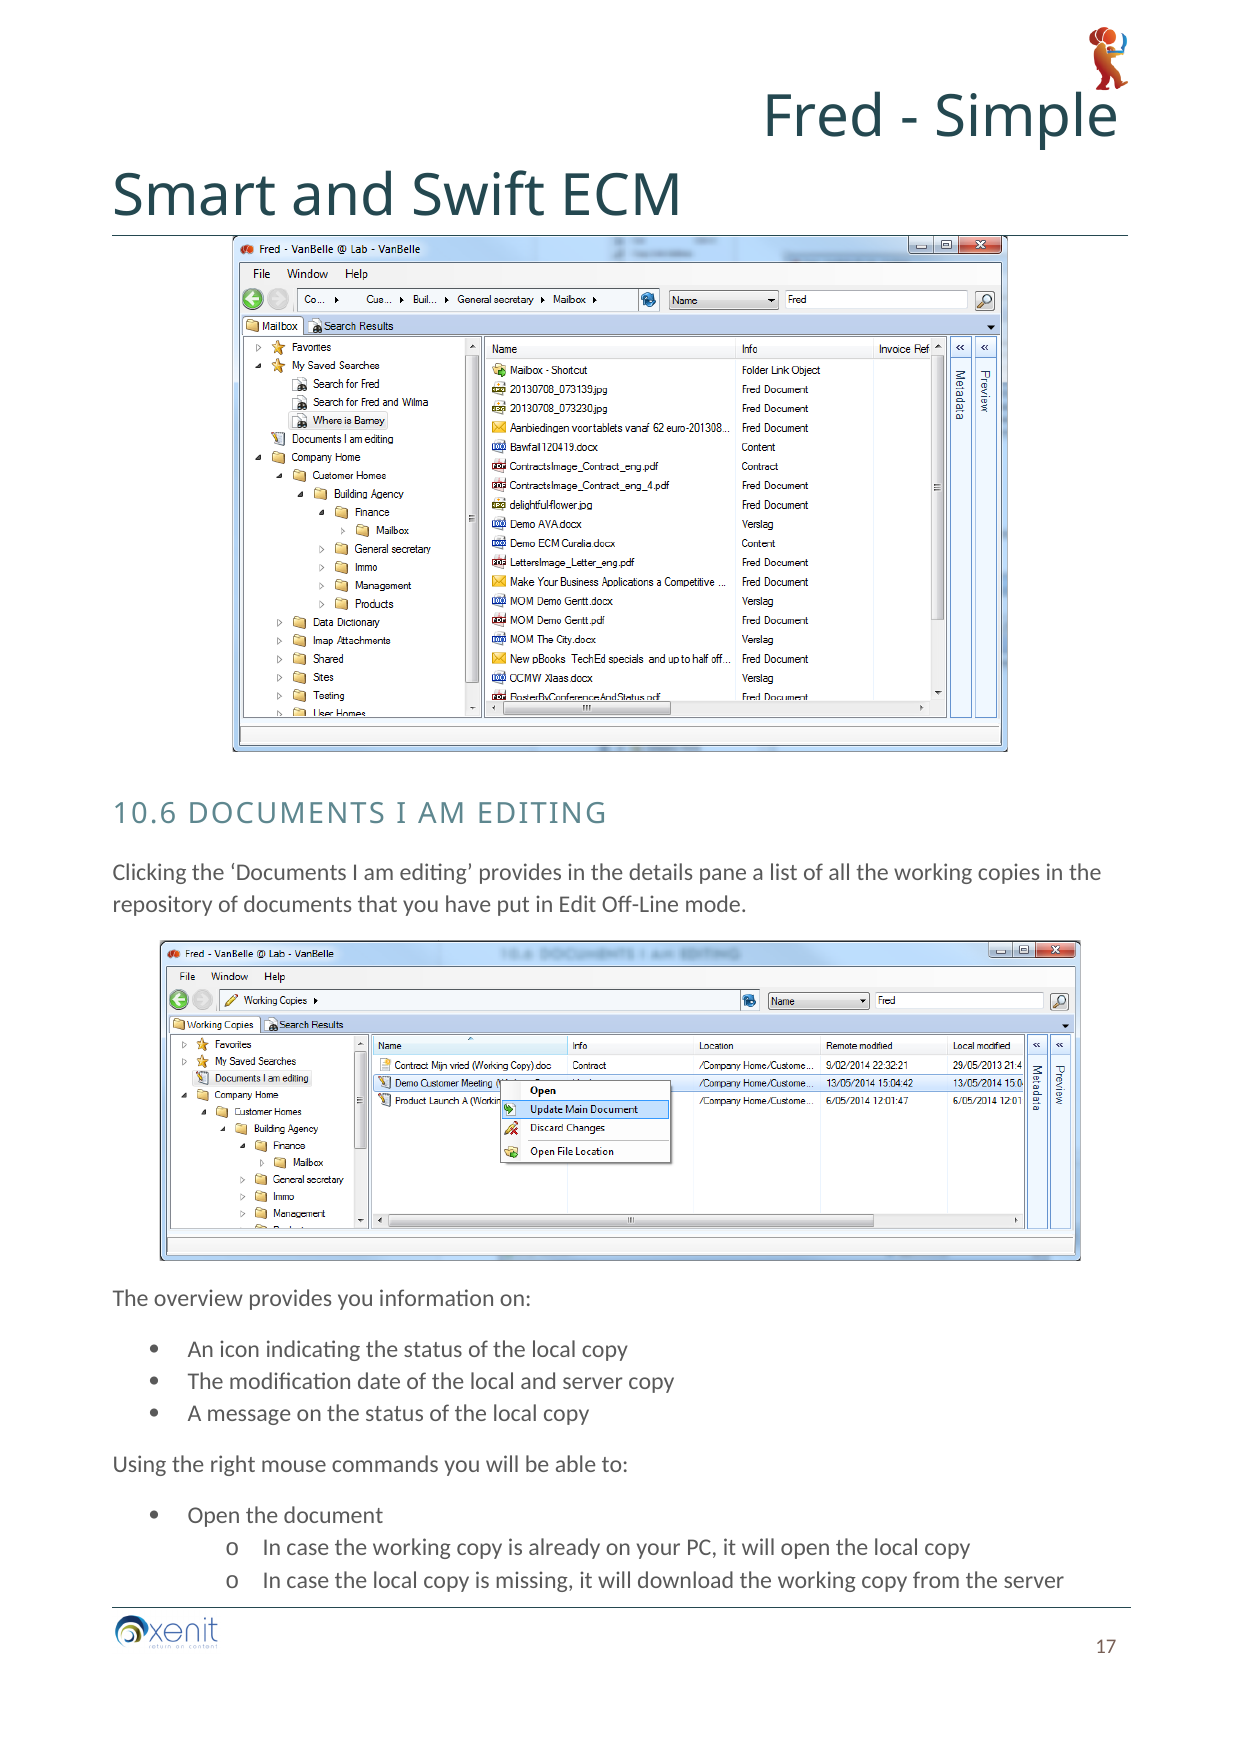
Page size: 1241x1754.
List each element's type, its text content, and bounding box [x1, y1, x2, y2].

subtitle Documents I am editing [112, 792, 1128, 832]
picture [1087, 25, 1130, 94]
list In case the local copy is missing, it will download the working copy from the server [225, 1566, 1128, 1596]
picture [112, 1610, 222, 1654]
list A message on the status of the local copy [150, 1398, 1128, 1427]
list Open the document [150, 1500, 1128, 1529]
list An icon indicating the status of the local copy [150, 1334, 1128, 1363]
text Clicking the ‘Documents I am editing’ provides in the details pane a list of all the working copies in the repository of documents that you have put in Edit Off-Line mode. [112, 857, 1128, 918]
list In case the working copy is already on your PC, it will open the local copy [225, 1532, 1128, 1563]
list The modification date of the local and server copy [150, 1366, 1128, 1395]
picture [232, 236, 1008, 752]
picture [159, 940, 1081, 1261]
text Using the right mouse commands you will be able to: [112, 1449, 1128, 1478]
text The overview provides you information on: [112, 1283, 1128, 1312]
